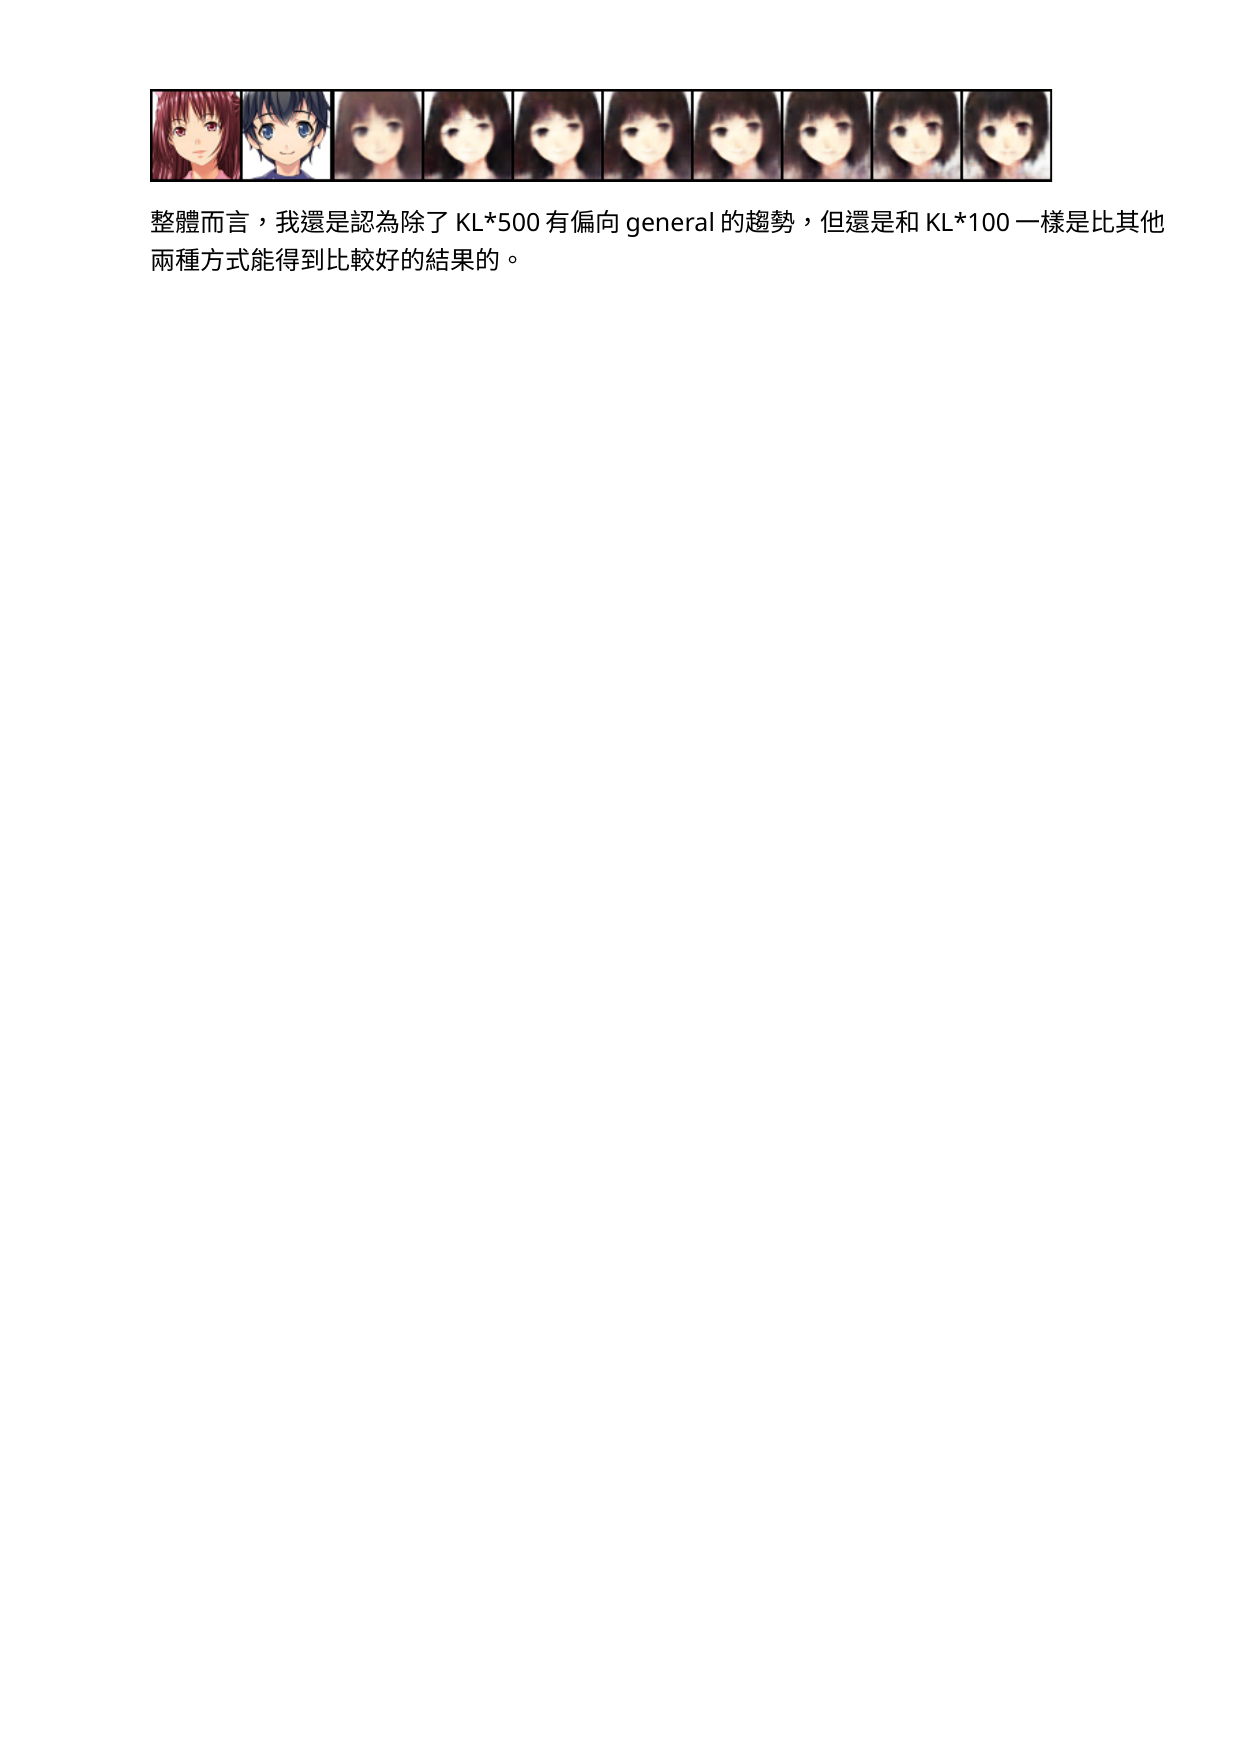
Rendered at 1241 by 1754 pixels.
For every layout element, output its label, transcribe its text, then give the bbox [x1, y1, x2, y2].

list 整體而言，我還是認為除了KL*500有偏向general的趨勢，但還是和KL*100一樣是比其他兩種方式能得到比較好的結果的。 [150, 202, 1165, 277]
picture [150, 89, 1053, 182]
